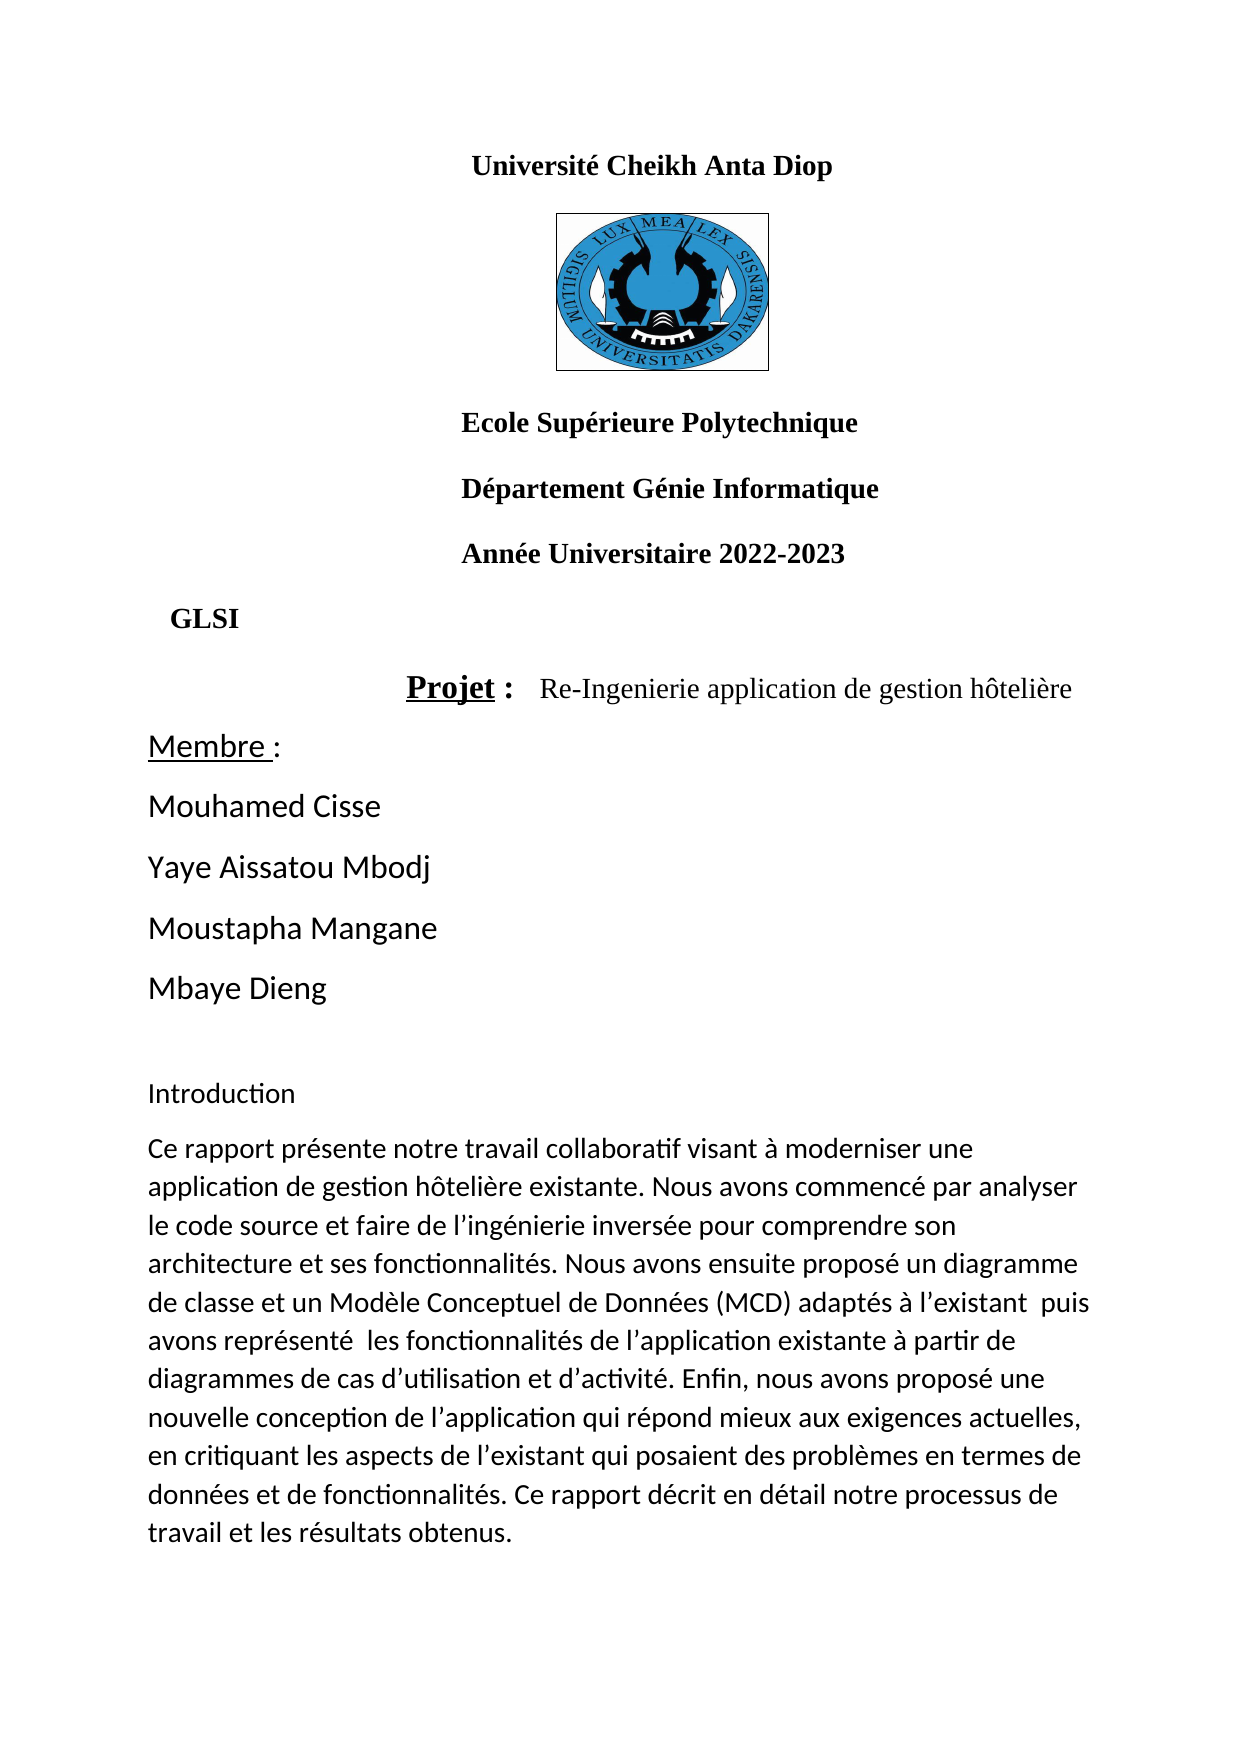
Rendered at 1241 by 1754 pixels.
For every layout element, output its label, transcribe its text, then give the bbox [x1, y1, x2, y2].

text Mouhamed Cisse [148, 785, 1093, 826]
text Année Universitaire 2022-2023 [148, 536, 1093, 570]
text Membre : [148, 725, 1093, 766]
text GLSI [148, 602, 1093, 635]
text Moustapha Mangane [148, 907, 1093, 947]
text Projet : Re-Ingenierie application de gestion hôtelière [148, 667, 1093, 705]
text Mbaye Dieng [148, 967, 1093, 1008]
text Introduction [148, 1075, 1093, 1110]
text Ce rapport présente notre travail collaboratif visant à moderniser une application de gestion hôtelière existante. Nous avons commencé par analyser le code source et faire de l’ingénierie inversée pour comprendre son architecture et ses fonctionnalités. Nous avons ensuite proposé un diagramme de classe et un Modèle Conceptuel de Données (MCD) adaptés à l’existant puis avons représenté les fonctionnalités de l’application existante à partir de diagrammes de cas d’utilisation et d’activité. Enfin, nous avons proposé une nouvelle conception de l’application qui répond mieux aux exigences actuelles, en critiquant les aspects de l’existant qui posaient des problèmes en termes de données et de fonctionnalités. Ce rapport décrit en détail notre processus de travail et les résultats obtenus. [148, 1130, 1093, 1550]
text Yaye Aissatou Mbodj [148, 846, 1093, 887]
text Département Génie Informatique [148, 471, 1093, 504]
text Université Cheikh Anta Diop [298, 148, 1093, 181]
text Ecole Supérieure Polytechnique [148, 406, 1093, 439]
